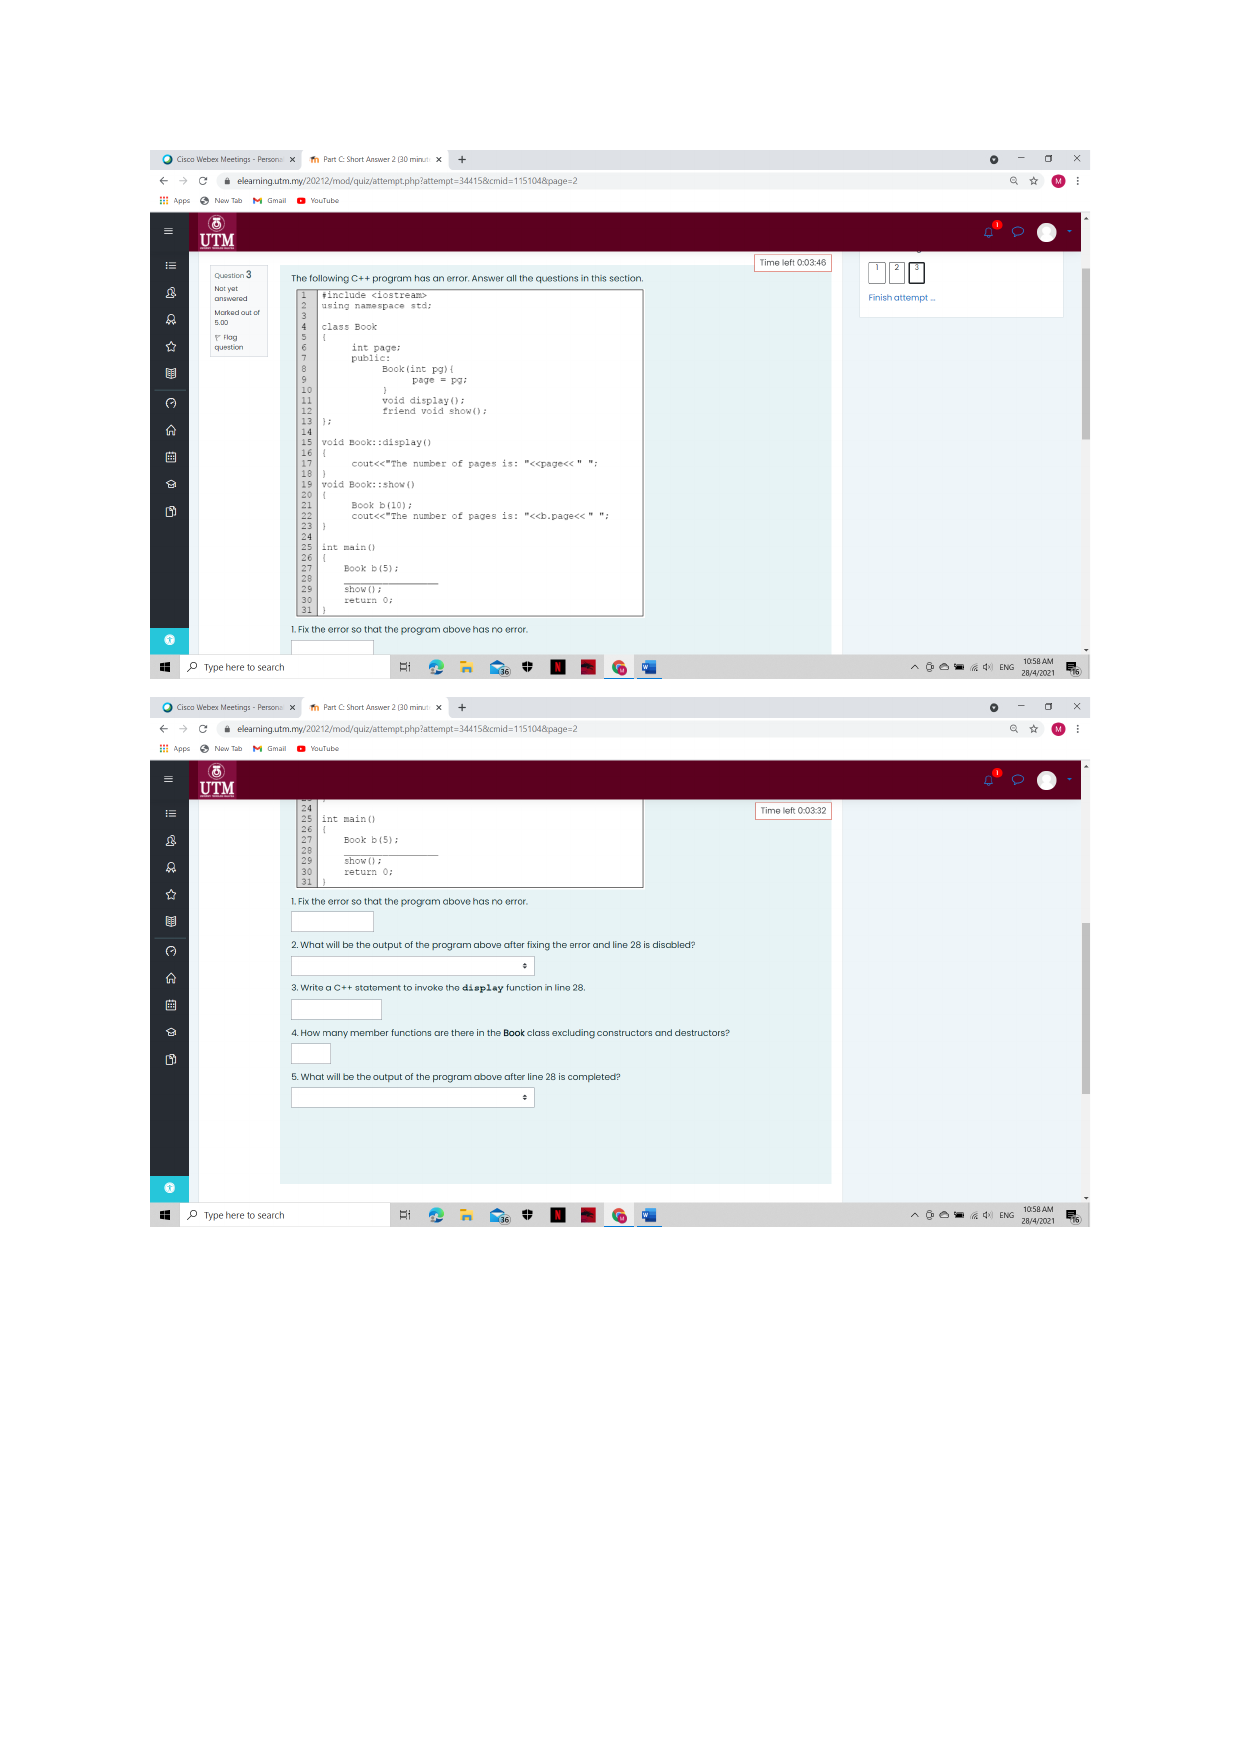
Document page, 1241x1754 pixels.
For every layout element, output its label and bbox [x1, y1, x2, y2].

picture [150, 697, 1091, 1227]
picture [150, 150, 1091, 679]
